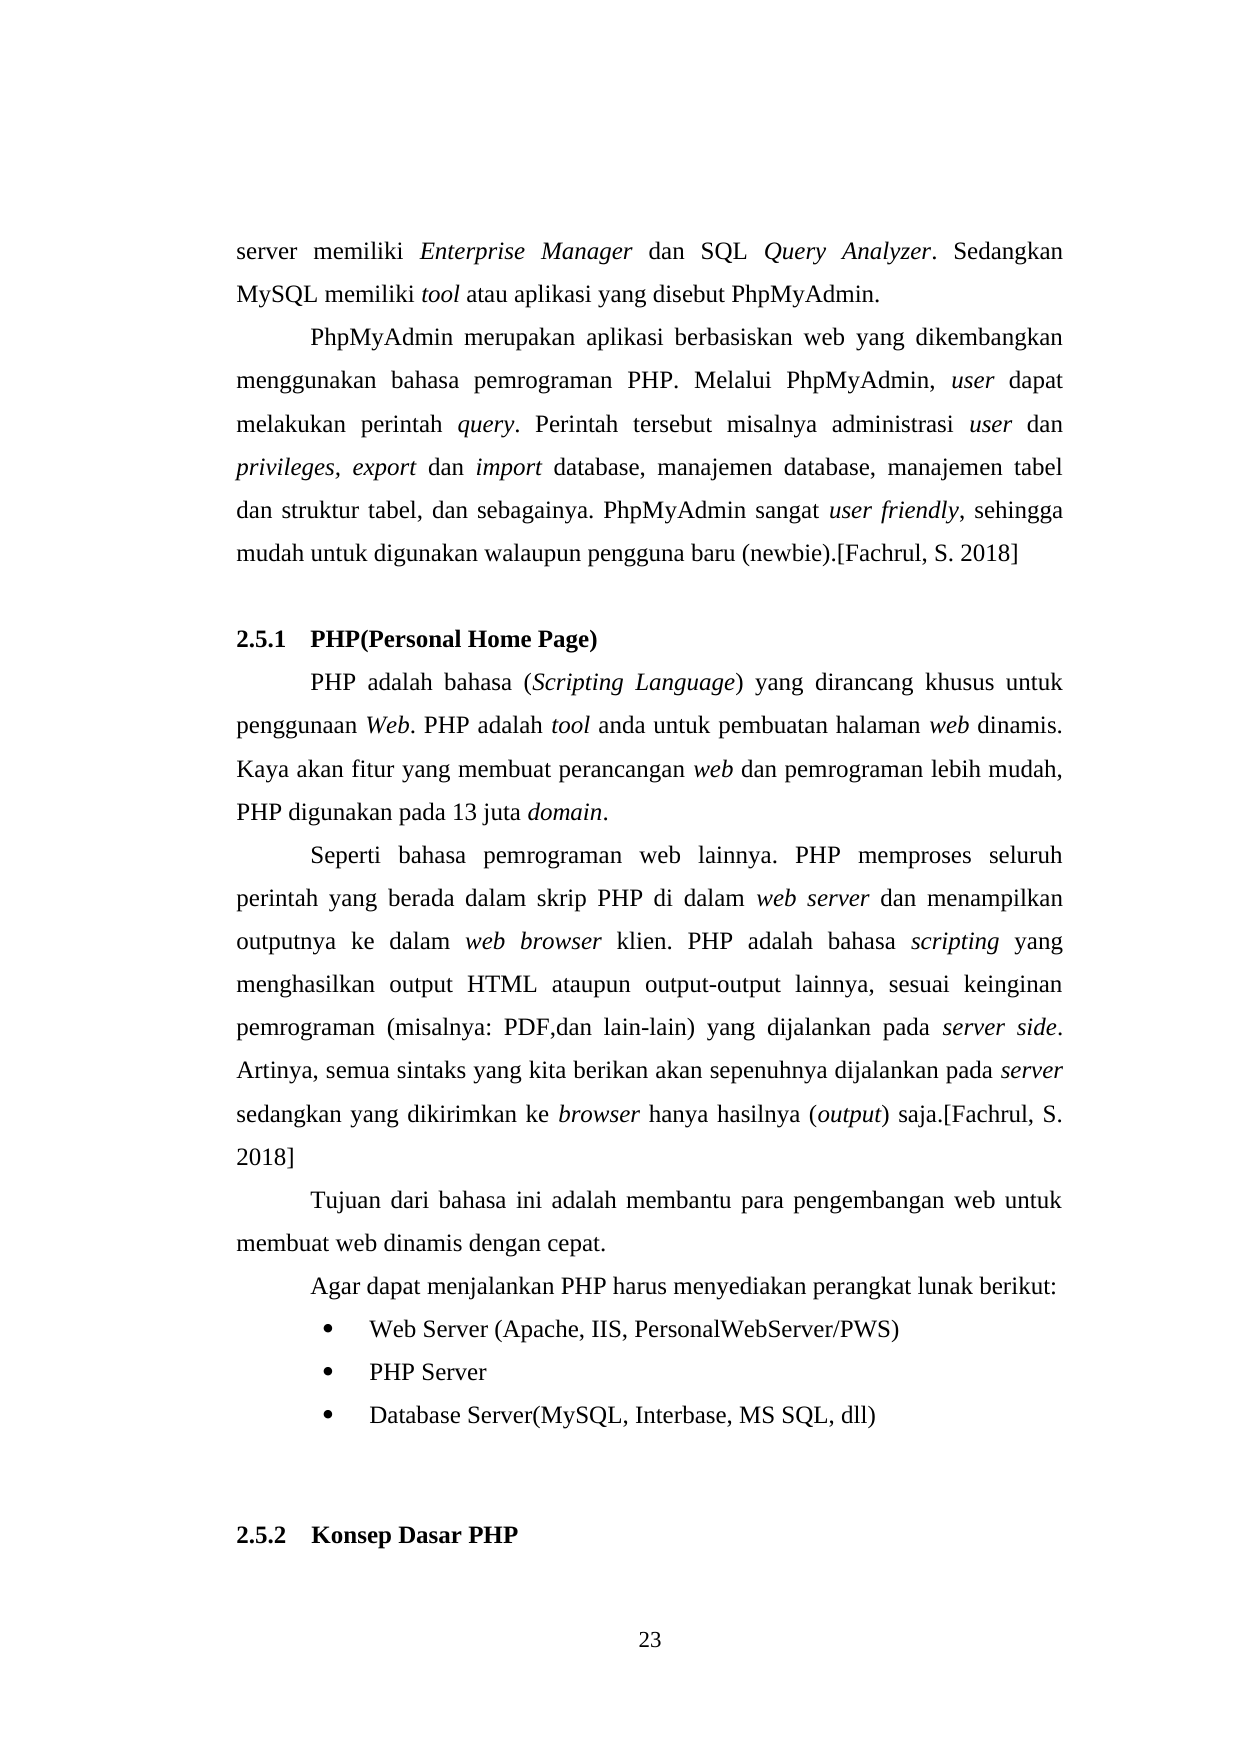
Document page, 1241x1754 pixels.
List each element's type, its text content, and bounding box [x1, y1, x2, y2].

text 2.5.2 Konsep Dasar PHP [236, 1520, 1063, 1549]
list Seperti bahasa pemrograman web lainnya. PHP memproses seluruh perintah yang berada dalam skrip PHP di dalam web server dan menampilkan outputnya ke dalam web browser klien. PHP adalah bahasa scripting yang menghasilkan output HTML ataupun output-output lainnya, sesuai keinginan pemrograman (misalnya: PDF,dan lain-lain) yang dijalankan pada server side. Artinya, semua sintaks yang kita berikan akan sepenuhnya dijalankan pada server sedangkan yang dikirimkan ke browser hanya hasilnya (output) saja.[Fachrul, S. 2018] [236, 840, 1063, 1171]
list 2.5.1 PHP(Personal Home Page) [236, 624, 1063, 653]
list PHP Server [324, 1357, 1063, 1386]
list Web Server (Apache, IIS, PersonalWebServer/PWS) [324, 1314, 1063, 1343]
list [236, 236, 1063, 308]
list Database Server(MySQL, Interbase, MS SQL, dll) [324, 1401, 1063, 1429]
list PHP adalah bahasa (Scripting Language) yang dirancang khusus untuk penggunaan Web. PHP adalah tool anda untuk pembuatan halaman web dinamis. Kaya akan fitur yang membuat perancangan web dan pemrograman lebih mudah, PHP digunakan pada 13 juta domain. [236, 667, 1063, 826]
list Agar dapat menjalankan PHP harus menyediakan perangkat lunak berikut: [236, 1271, 1063, 1300]
list PhpMyAdmin merupakan aplikasi berbasiskan web yang dikembangkan menggunakan bahasa pemrograman PHP. Melalui PhpMyAdmin, user dapat melakukan perintah query. Perintah tersebut misalnya administrasi user dan privileges, export dan import database, manajemen database, manajemen tabel dan struktur tabel, dan sebagainya. PhpMyAdmin sangat user friendly, sehingga mudah untuk digunakan walaupun pengguna baru (newbie).[Fachrul, S. 2018] [236, 322, 1063, 567]
list Tujuan dari bahasa ini adalah membantu para pengembangan web untuk membuat web dinamis dengan cepat. [236, 1185, 1063, 1257]
